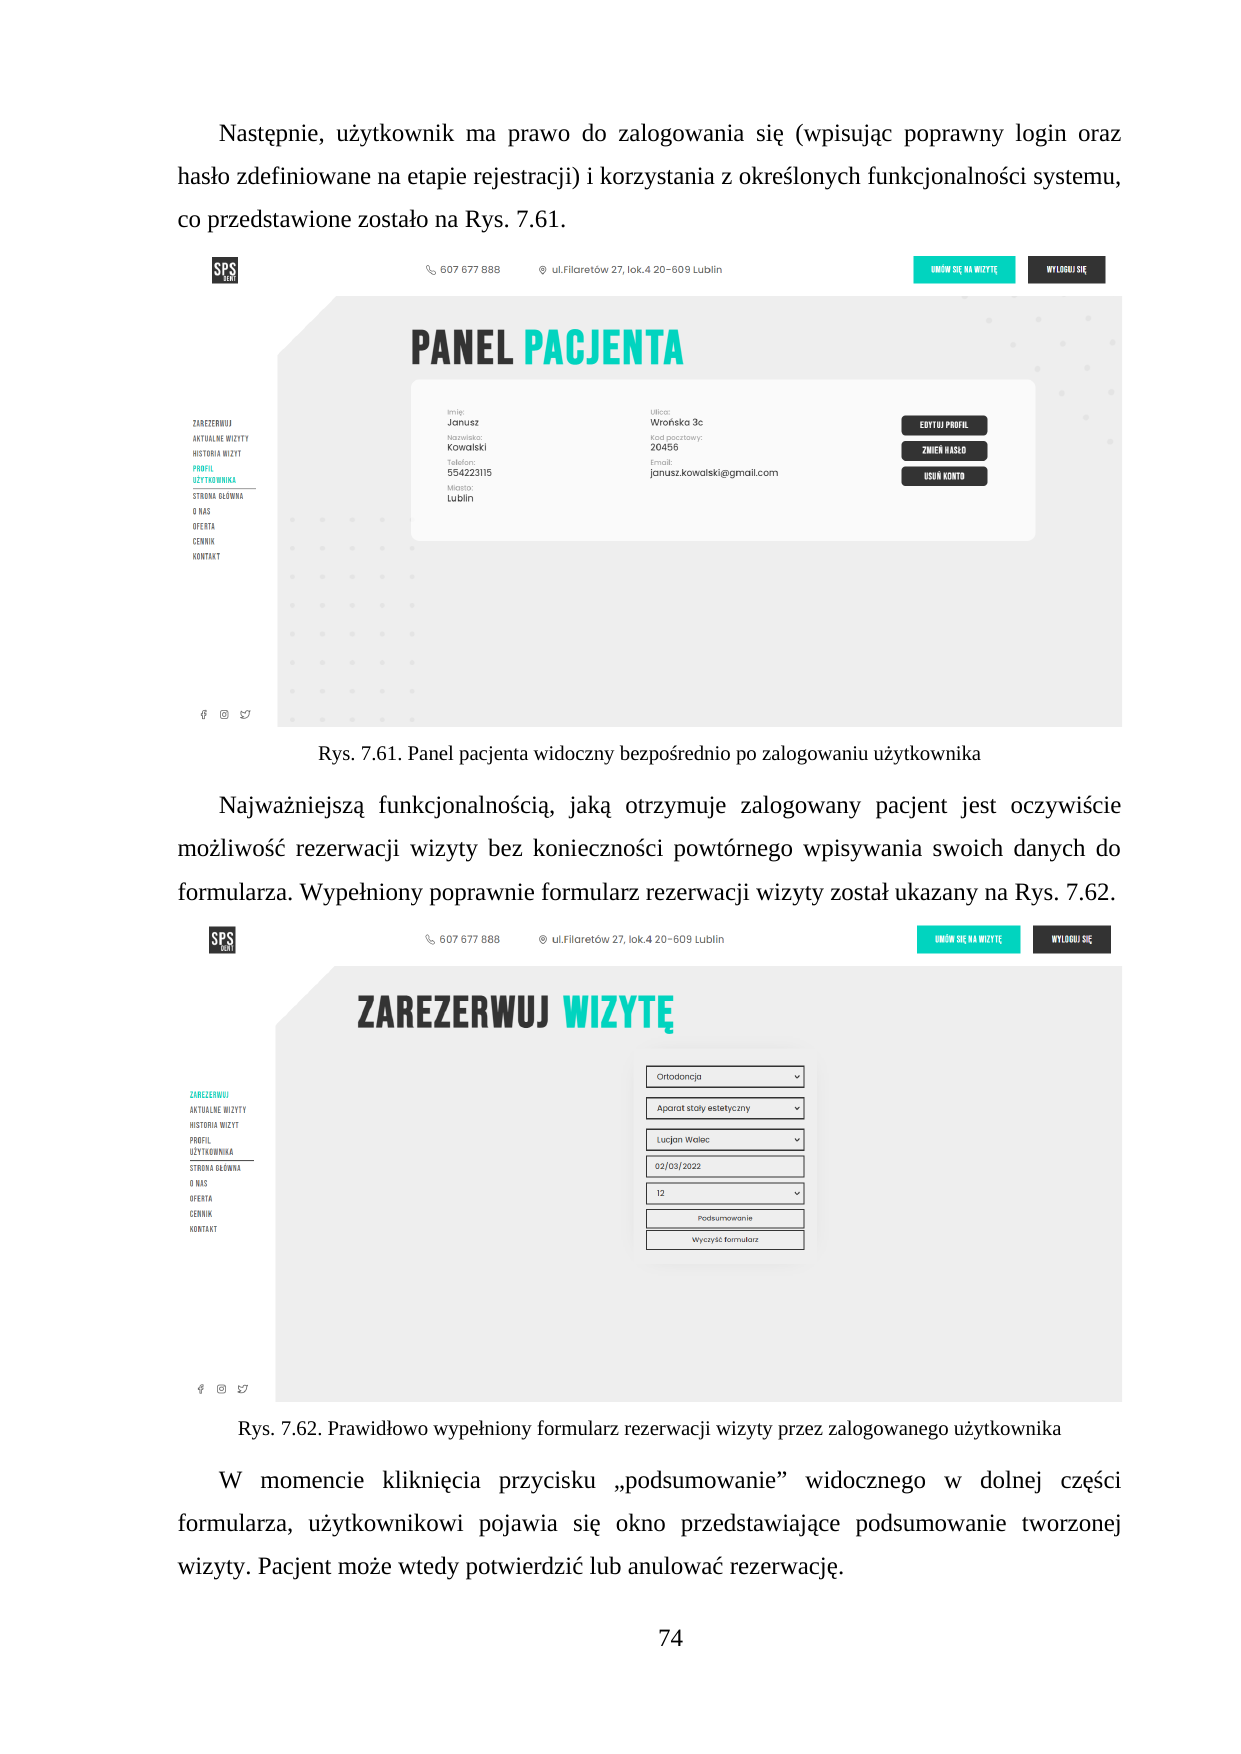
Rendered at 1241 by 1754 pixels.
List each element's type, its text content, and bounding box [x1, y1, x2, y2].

picture [177, 247, 1123, 727]
picture [177, 919, 1123, 1402]
text W momencie kliknięcia przycisku „podsumowanie” widocznego w dolnej części formularza, użytkownikowi pojawia się okno przedstawiające podsumowanie tworzonej wizyty. Pacjent może wtedy potwierdzić lub anulować rezerwację. [177, 1465, 1122, 1580]
